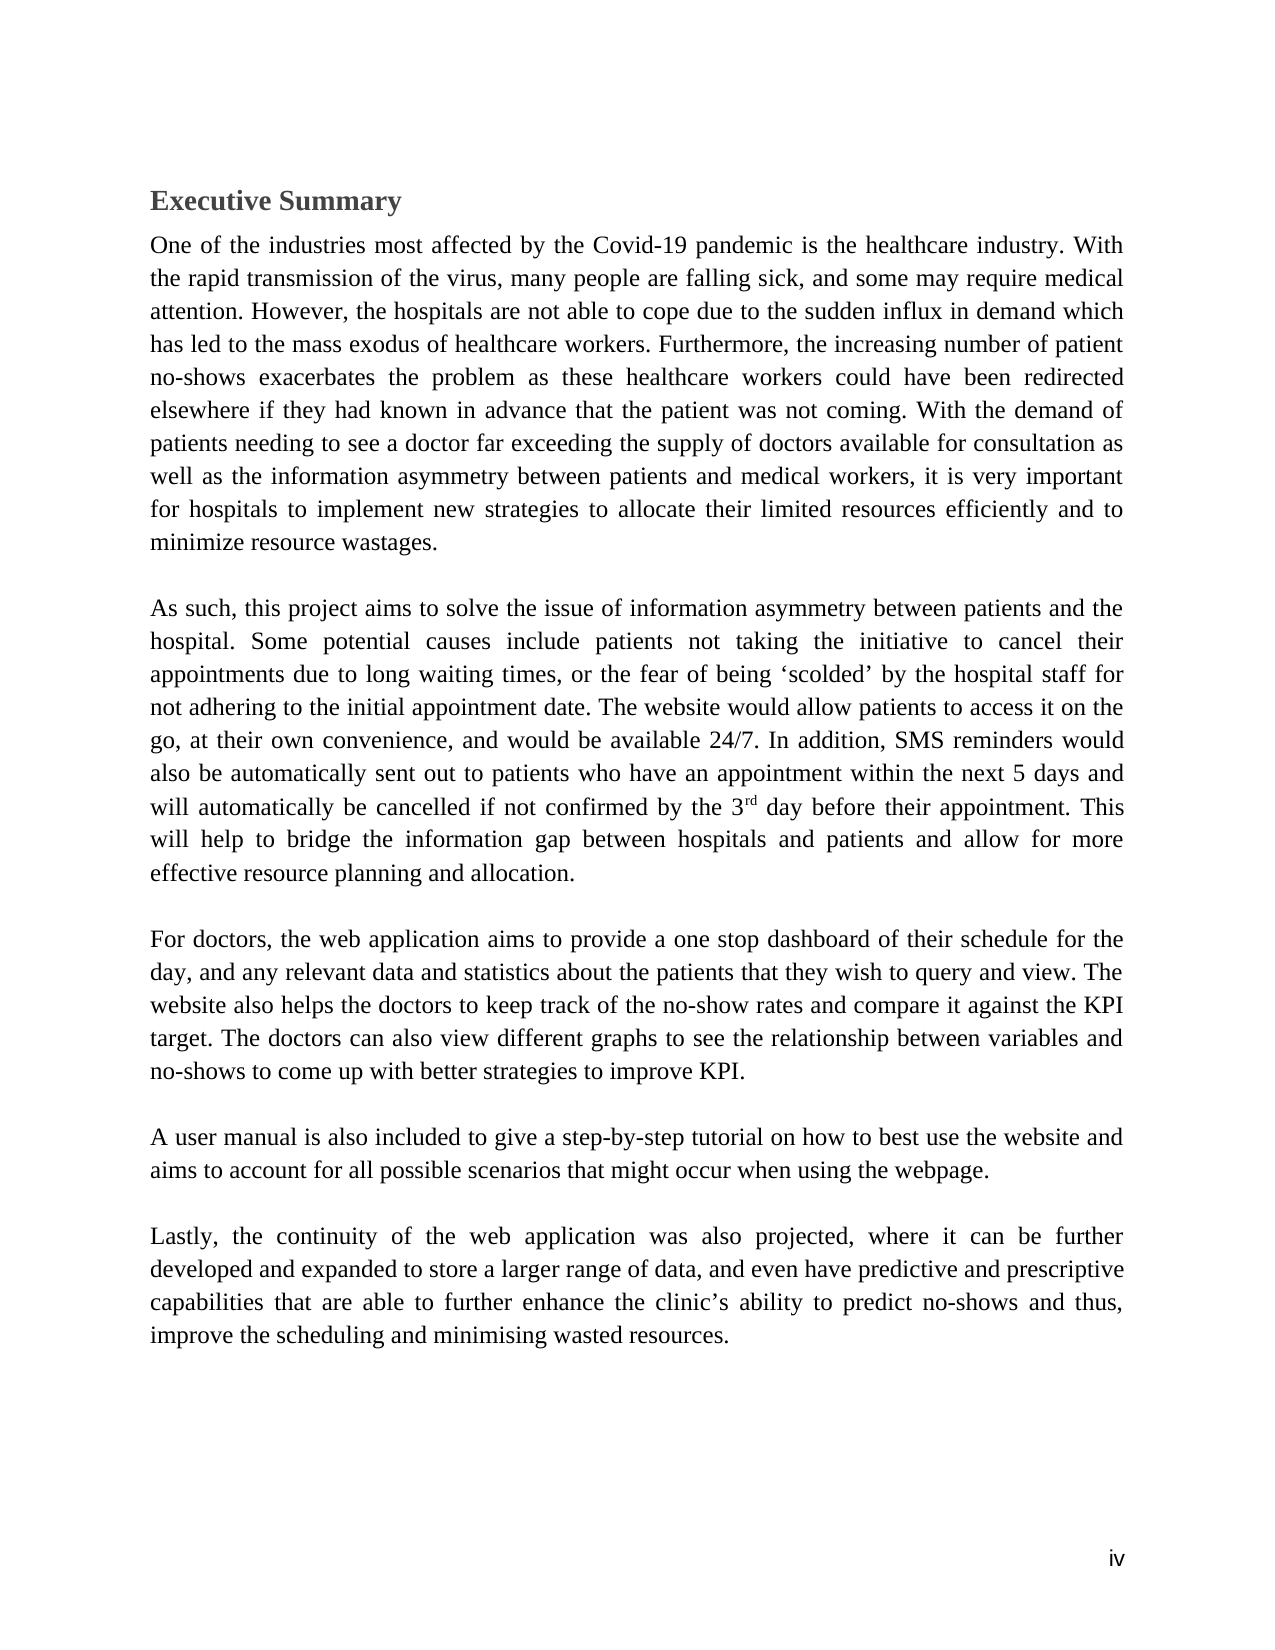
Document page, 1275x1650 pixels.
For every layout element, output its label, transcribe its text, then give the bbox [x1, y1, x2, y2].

text Lastly, the continuity of the web application was also projected, where it can be further developed and expanded to store a larger range of data, and even have predictive and prescriptive capabilities that are able to further enhance the clinic’s ability to predict no-shows and thus, improve the scheduling and minimising wasted resources. [150, 1221, 1125, 1349]
subtitle Executive Summary [150, 183, 1125, 217]
text A user manual is also included to give a step-by-step tutorial on how to best use the website and aims to account for all possible scenarios that might occur when using the webpage. [150, 1122, 1125, 1183]
text For doctors, the web application aims to provide a one stop dashboard of their schedule for the day, and any relevant data and statistics about the patients that they wish to query and view. The website also helps the doctors to keep track of the no-show rates and compare it against the KPI target. The doctors can also view different graphs to see the relationship between variables and no-shows to come up with better strategies to improve KPI. [150, 924, 1125, 1084]
text One of the industries most affected by the Covid-19 pandemic is the healthcare industry. With the rapid transmission of the virus, many people are falling sick, and some may require medical attention. However, the hospitals are not able to cope due to the sudden influx in demand which has led to the mass exodus of healthcare workers. Furthermore, the increasing number of patient no-shows exacerbates the problem as these healthcare workers could have been redirected elsewhere if they had known in advance that the patient was not coming. With the demand of patients needing to see a doctor far exceeding the supply of doctors available for consultation as well as the information asymmetry between patients and medical workers, it is very important for hospitals to implement new strategies to allocate their limited resources efficiently and to minimize resource wastages. [150, 230, 1125, 556]
text As such, this project aims to solve the issue of information asymmetry between patients and the hospital. Some potential causes include patients not taking the initiative to cancel their appointments due to long waiting times, or the fear of being ‘scolded’ by the hospital staff for not adhering to the initial appointment date. The website would allow patients to access it on the go, at their own convenience, and would be available 24/7. In addition, SMS reminders would also be automatically sent out to patients who have an appointment within the next 5 days and will automatically be cancelled if not confirmed by the 3rd day before their appointment. This will help to bridge the information gap between hospitals and patients and allow for more effective resource planning and allocation. [150, 593, 1125, 886]
